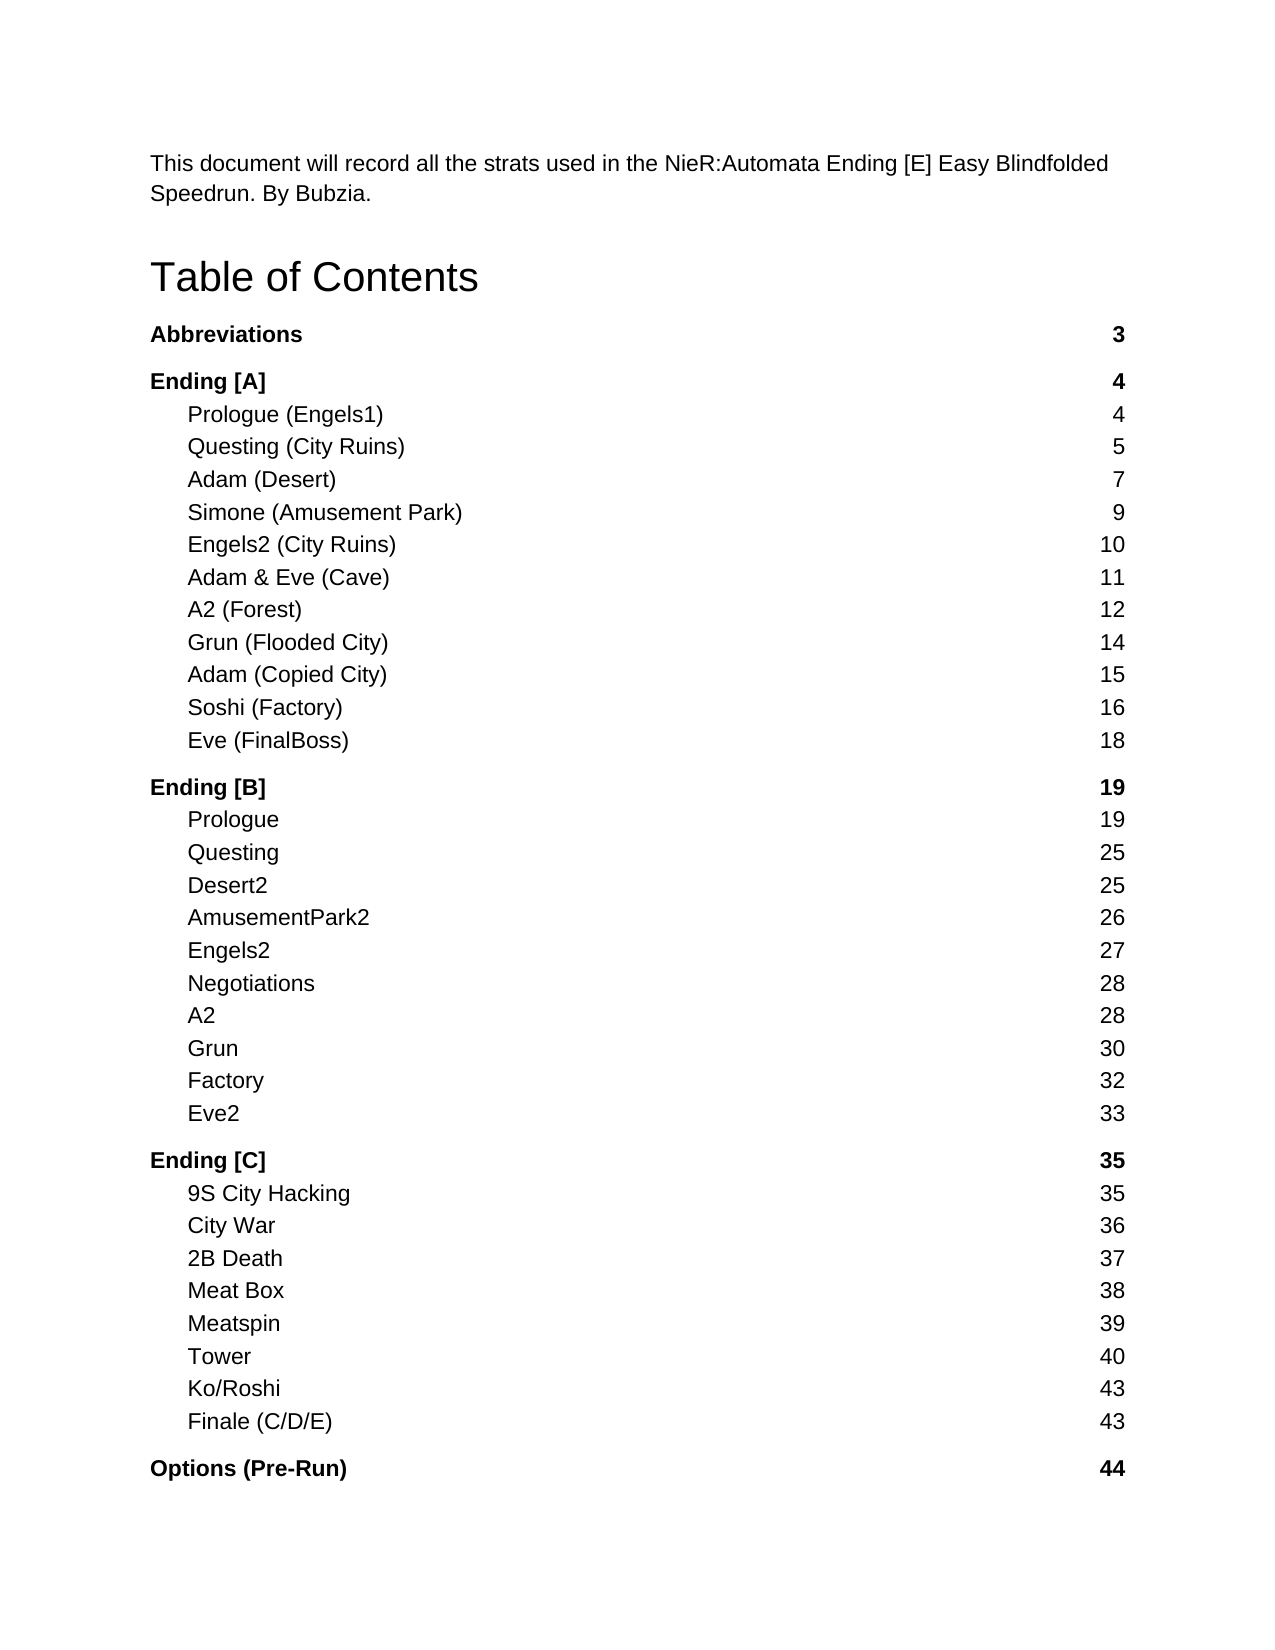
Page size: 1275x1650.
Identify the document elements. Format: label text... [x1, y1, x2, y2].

subtitle Table of Contents [150, 252, 1125, 300]
text This document will record all the strats used in the NieR:Automata Ending [E] Easy Blindfolded Speedrun. By Bubzia. [150, 150, 1125, 207]
